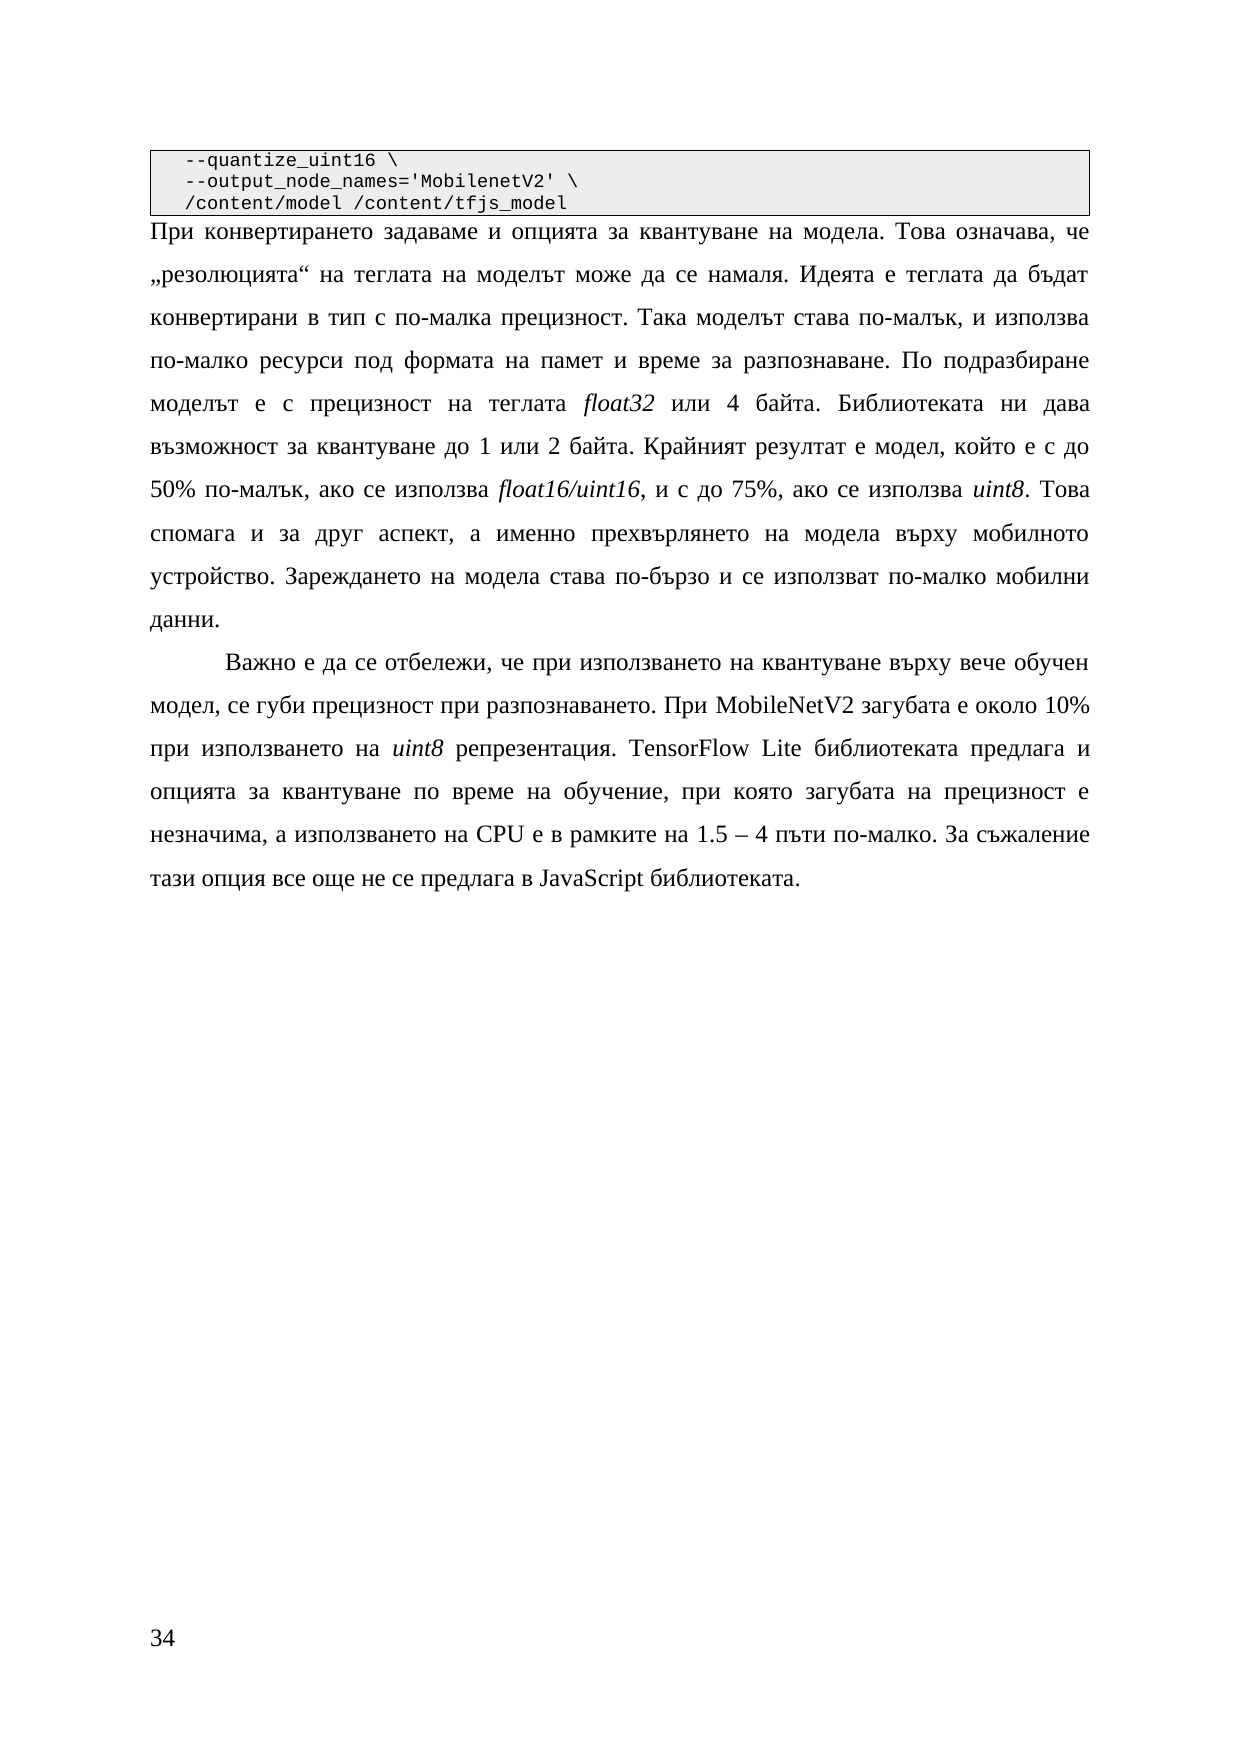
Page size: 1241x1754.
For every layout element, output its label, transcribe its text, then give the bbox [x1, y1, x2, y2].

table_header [151, 151, 1089, 215]
text Важно е да се отбележи, че при използването на квантуване върху вече обучен модел, се губи прецизност при разпознаването. При MobileNetV2 загубата е около 10% при използването на uint8 репрезентация. TensorFlow Lite библиотеката предлага и опцията за квантуване по време на обучение, при която загубата на прецизност е незначима, a използването на CPU е в рамките на 1.5 – 4 пъти по-малко. За съжаление тази опция все още не се предлага в JavaScript библиотеката. [150, 647, 1090, 891]
text При конвертирането задаваме и опцията за квантуване на модела. Това означава, че „резолюцията“ на теглата на моделът може да се намаля. Идеята е теглата да бъдат конвертирани в тип с по-малка прецизност. Така моделът става по-малък, и използва по-малко ресурси под формата на памет и време за разпознаване. По подразбиране моделът е с прецизност на теглата float32 или 4 байта. Библиотеката ни дава възможност за квантуване до 1 или 2 байта. Крайният резултат е модел, който е с до 50% по-малък, ако се използва float16/uint16, и с до 75%, ако се използва uint8. Това спомага и за друг аспект, а именно прехвърлянето на модела върху мобилното устройство. Зареждането на модела става по-бързо и се използват по-малко мобилни данни. [150, 216, 1090, 633]
